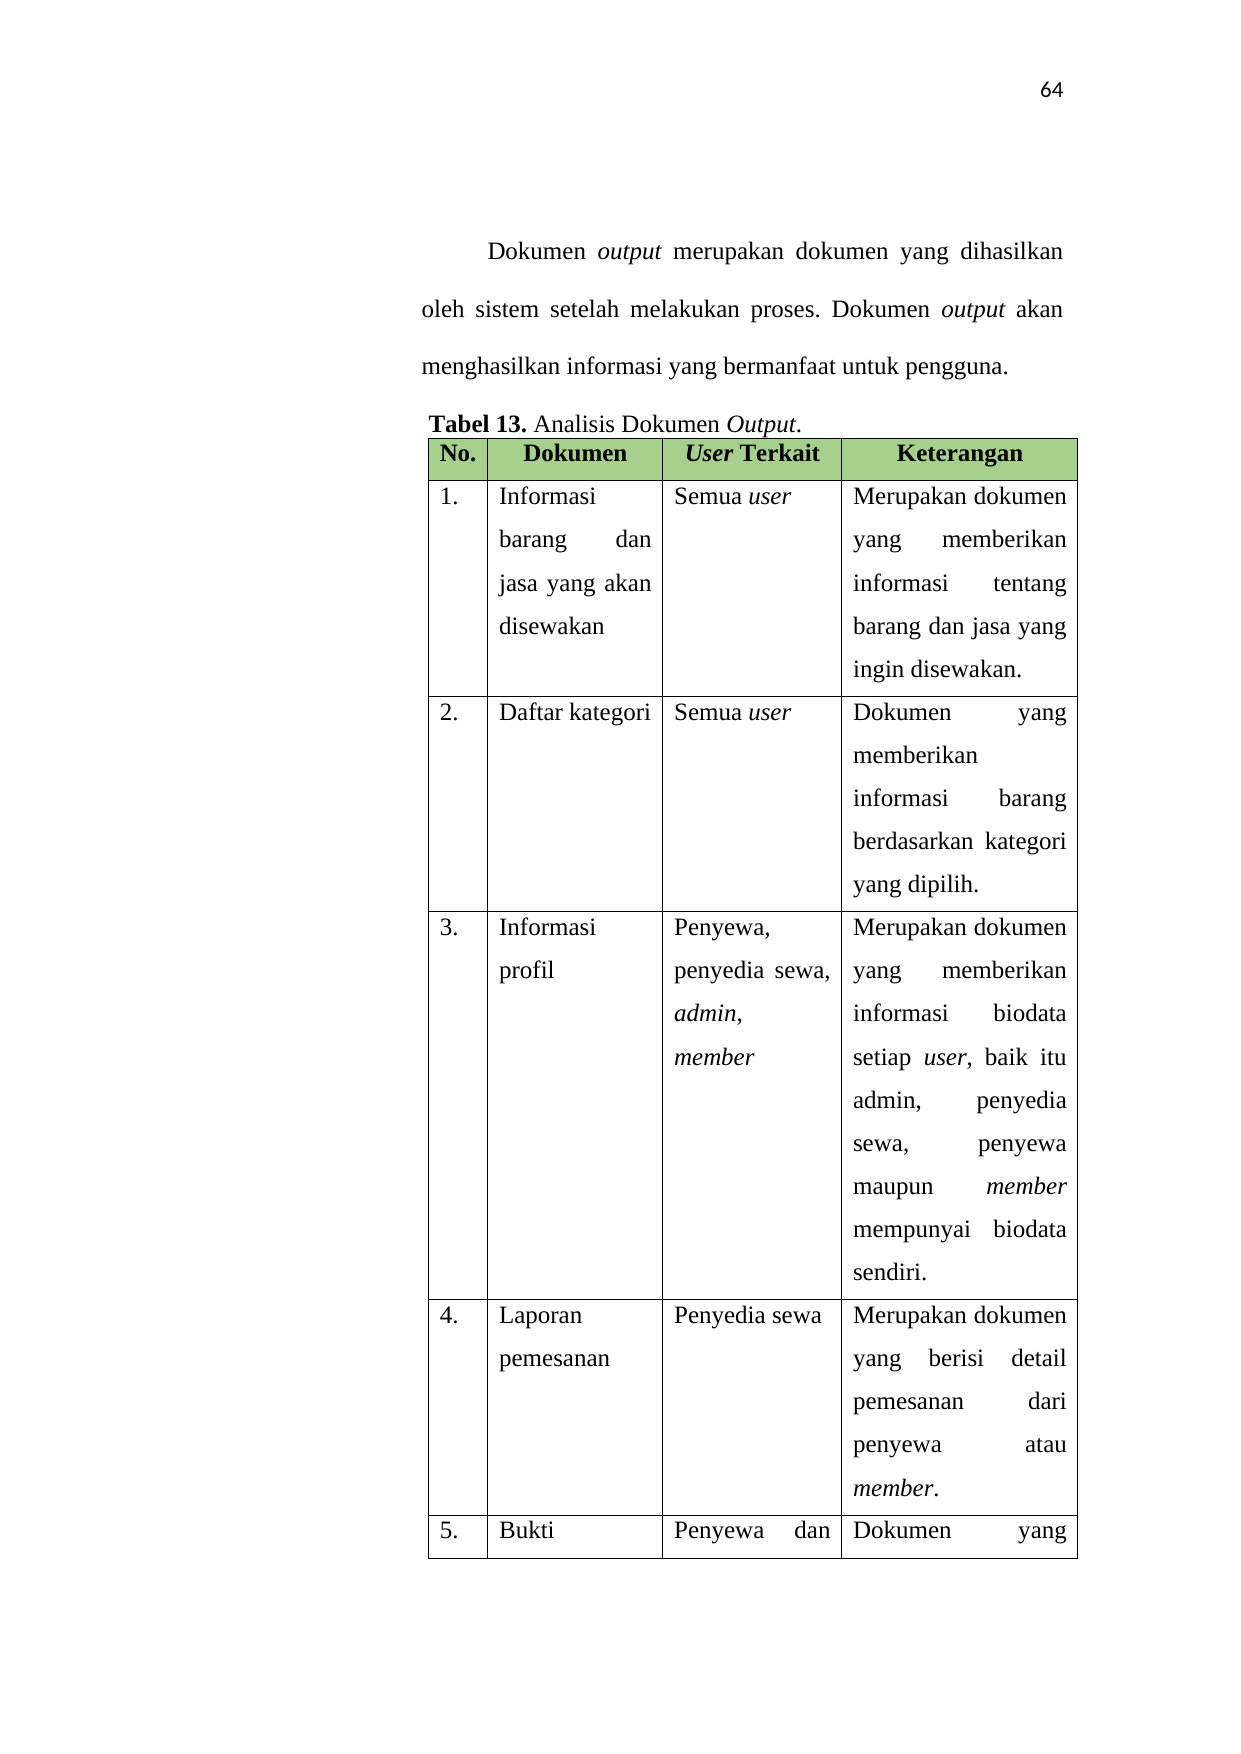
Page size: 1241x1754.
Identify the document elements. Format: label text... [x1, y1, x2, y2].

table_cell 2. [429, 697, 487, 911]
table_cell Dokumen yang memberikan informasi barang berdasarkan kategori yang dipilih. [842, 697, 1077, 911]
list Dokumen output merupakan dokumen yang dihasilkan oleh sistem setelah melakukan proses. Dokumen output akan menghasilkan informasi yang bermanfaat untuk pengguna. [421, 236, 1063, 380]
table_cell Penyewa, penyedia sewa, admin, member [663, 912, 841, 1299]
table_cell Laporan pemesanan [488, 1300, 662, 1514]
table_cell 1. [429, 481, 487, 696]
table_cell 5. [429, 1516, 487, 1557]
table_cell Daftar kategori [488, 697, 662, 911]
table_header User Terkait [663, 439, 841, 480]
table_cell Penyewa dan member [663, 1516, 841, 1557]
table_header No. [429, 439, 487, 480]
table_cell Informasi barang dan jasa yang akan disewakan [488, 481, 662, 696]
table_cell 3. [429, 912, 487, 1299]
table_header Keterangan [842, 439, 1077, 480]
table_cell Bukti pemesanan [488, 1516, 662, 1557]
table_cell Merupakan dokumen yang memberikan informasi tentang barang dan jasa yang ingin disewakan. [842, 481, 1077, 696]
table_cell Merupakan dokumen yang berisi detail pemesanan dari penyewa atau member. [842, 1300, 1077, 1514]
table_cell Informasi profil [488, 912, 662, 1299]
table_cell 4. [429, 1300, 487, 1514]
table_cell Semua user [663, 481, 841, 696]
text Tabel 13. Analisis Dokumen Output. [348, 409, 1063, 437]
table_cell Penyedia sewa [663, 1300, 841, 1514]
table_cell Merupakan dokumen yang memberikan informasi biodata setiap user, baik itu admin, penyedia sewa, penyewa maupun member mempunyai biodata sendiri. [842, 912, 1077, 1299]
table_header Dokumen [488, 439, 662, 480]
table_cell Semua user [663, 697, 841, 911]
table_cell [842, 1516, 1077, 1557]
